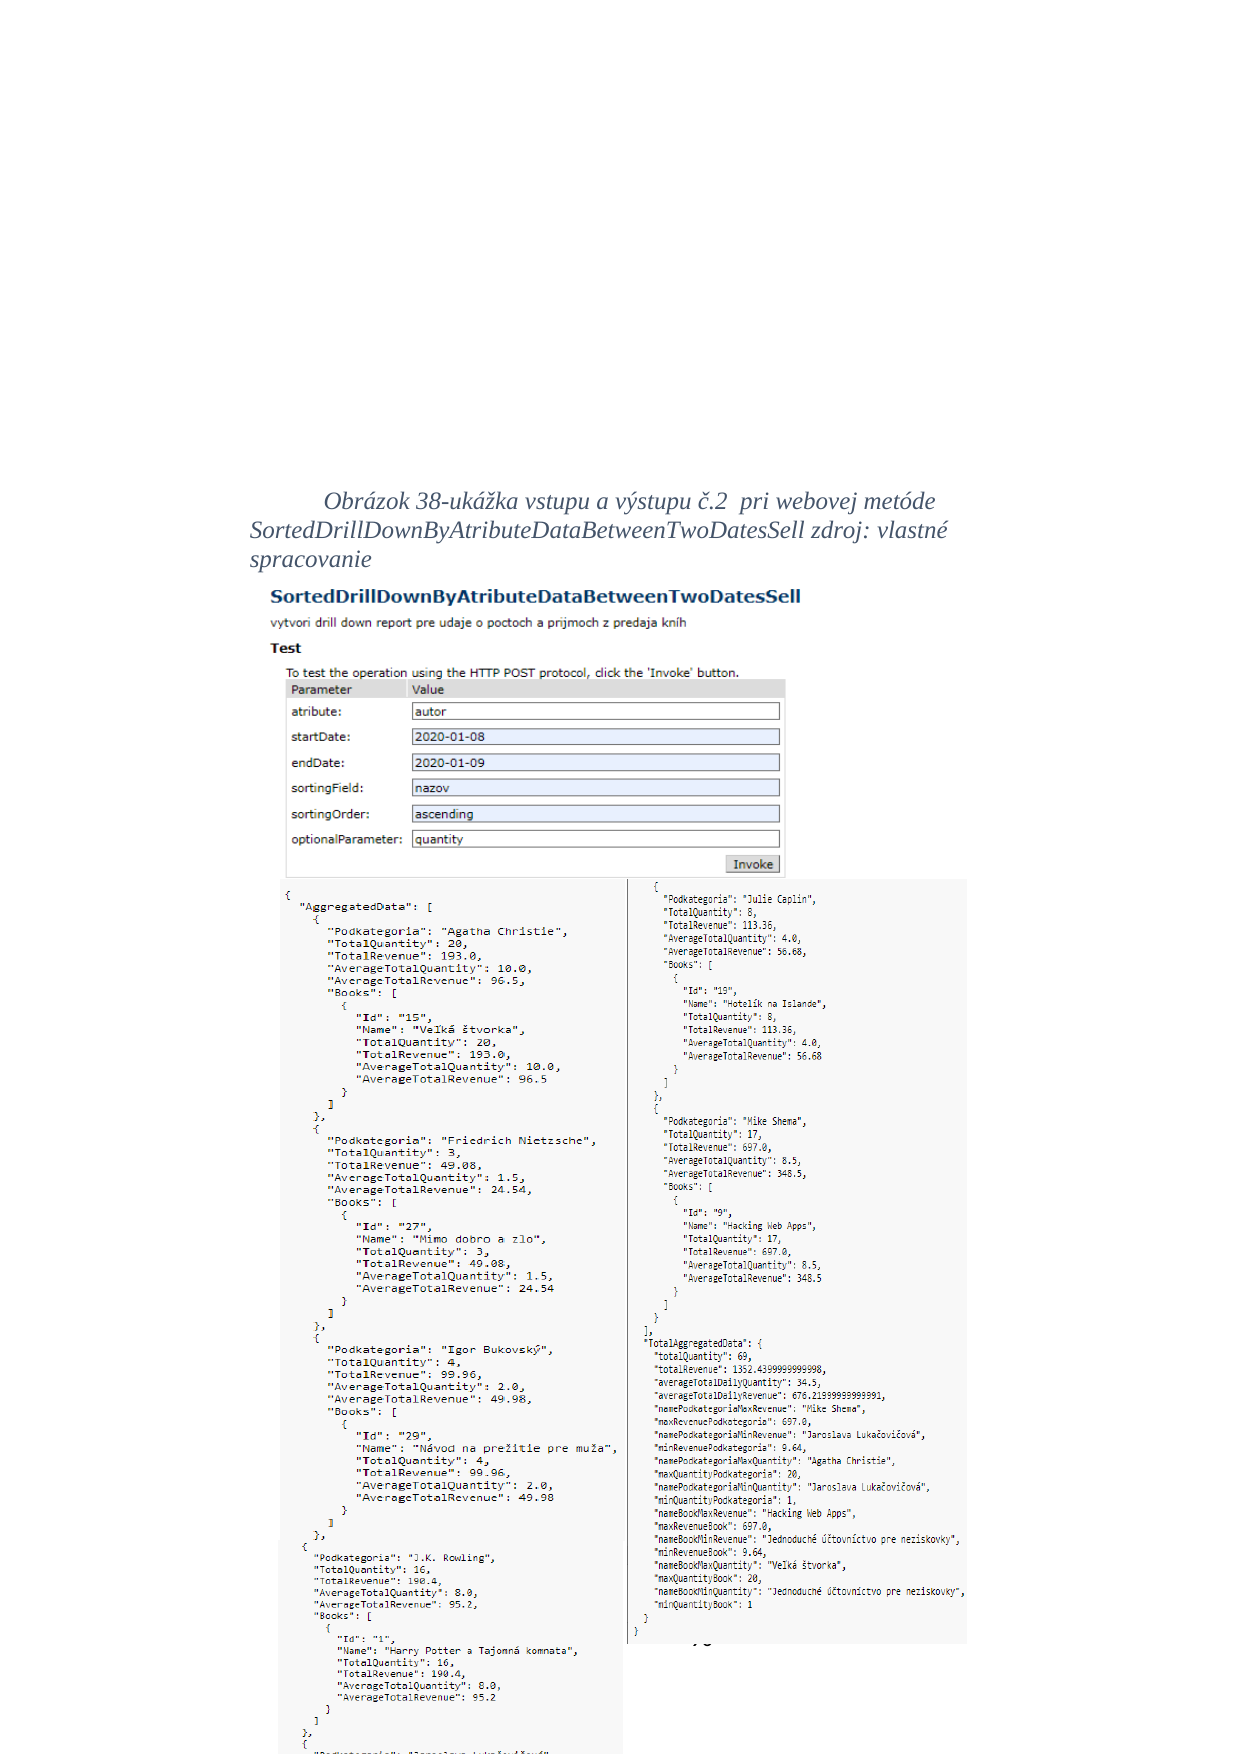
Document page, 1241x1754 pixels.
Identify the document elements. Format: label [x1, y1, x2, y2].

picture [627, 879, 967, 1644]
picture [258, 588, 810, 878]
picture [278, 879, 625, 1754]
